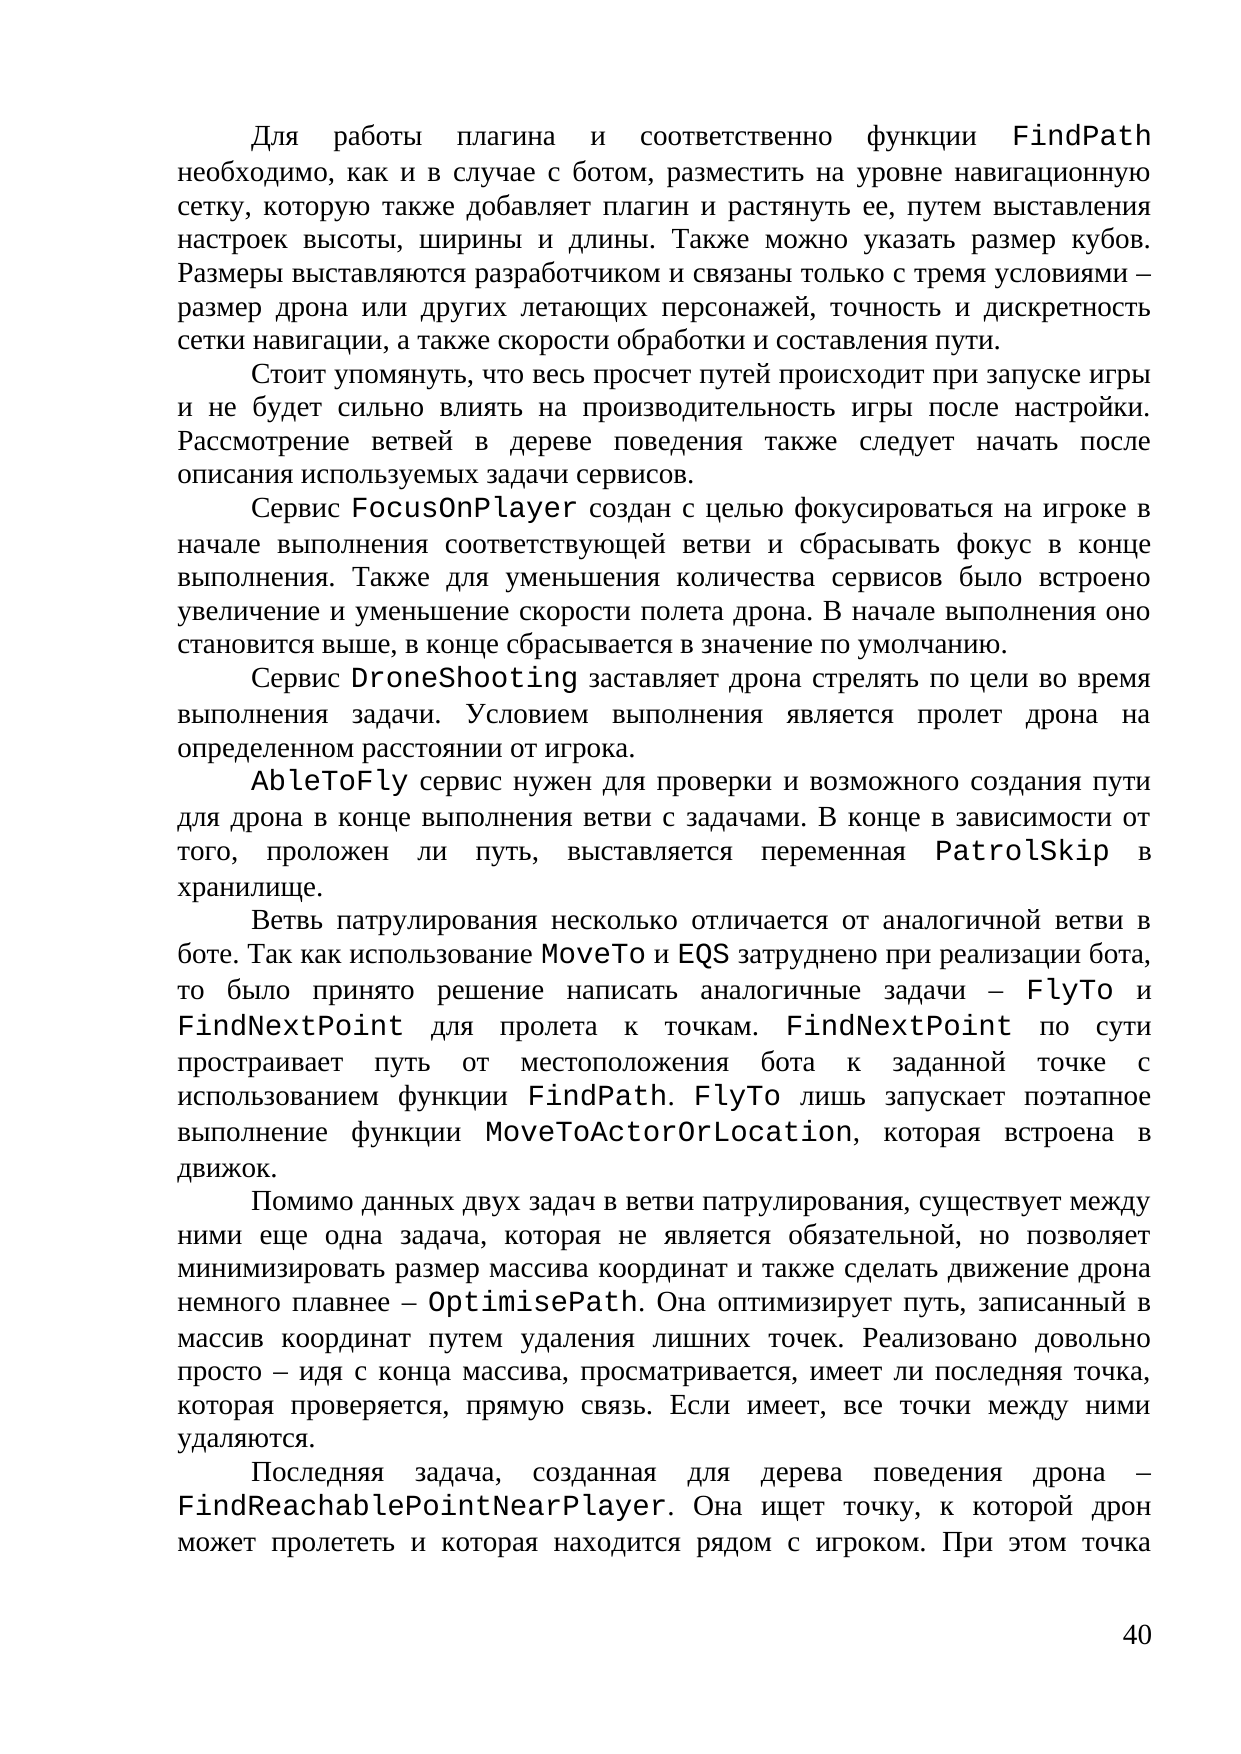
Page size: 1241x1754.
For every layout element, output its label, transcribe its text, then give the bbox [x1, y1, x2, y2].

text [177, 1454, 1152, 1557]
text AbleToFly сервис нужен для проверки и возможного создания пути для дрона в конце выполнения ветви с задачами. В конце в зависимости от того, проложен ли путь, выставляется переменная PatrolSkip в хранилище. [177, 763, 1152, 902]
text Для работы плагина и соответственно функции FindPath необходимо, как и в случае с ботом, разместить на уровне навигационную сетку, которую также добавляет плагин и растянуть ее, путем выставления настроек высоты, ширины и длины. Также можно указать размер кубов. Размеры выставляются разработчиком и связаны только с тремя условиями – размер дрона или других летающих персонажей, точность и дискретность сетки навигации, а также скорости обработки и составления пути. [177, 118, 1152, 356]
text Помимо данных двух задач в ветви патрулирования, существует между ними еще одна задача, которая не является обязательной, но позволяет минимизировать размер массива координат и также сделать движение дрона немного плавнее – OptimisePath. Она оптимизирует путь, записанный в массив координат путем удаления лишних точек. Реализовано довольно просто – идя с конца массива, просматривается, имеет ли последняя точка, которая проверяется, прямую связь. Если имеет, все точки между ними удаляются. [177, 1183, 1152, 1454]
text Сервис FocusOnPlayer создан с целью фокусироваться на игроке в начале выполнения соответствующей ветви и сбрасывать фокус в конце выполнения. Также для уменьшения количества сервисов было встроено увеличение и уменьшение скорости полета дрона. В начале выполнения оно становится выше, в конце сбрасывается в значение по умолчанию. [177, 490, 1152, 660]
text Сервис DroneShooting заставляет дрона стрелять по цели во время выполнения задачи. Условием выполнения является пролет дрона на определенном расстоянии от игрока. [177, 660, 1152, 763]
text Ветвь патрулирования несколько отличается от аналогичной ветви в боте. Так как использование MoveTo и EQS затруднено при реализации бота, то было принято решение написать аналогичные задачи – FlyTo и FindNextPoint для пролета к точкам. FindNextPoint по сути простраивает путь от местоположения бота к заданной точке с использованием функции FindPath. FlyTo лишь запускает поэтапное выполнение функции MoveToActorOrLocation, которая встроена в движок. [177, 902, 1152, 1183]
text Стоит упомянуть, что весь просчет путей происходит при запуске игры и не будет сильно влиять на производительность игры после настройки. Рассмотрение ветвей в дереве поведения также следует начать после описания используемых задачи сервисов. [177, 356, 1152, 490]
